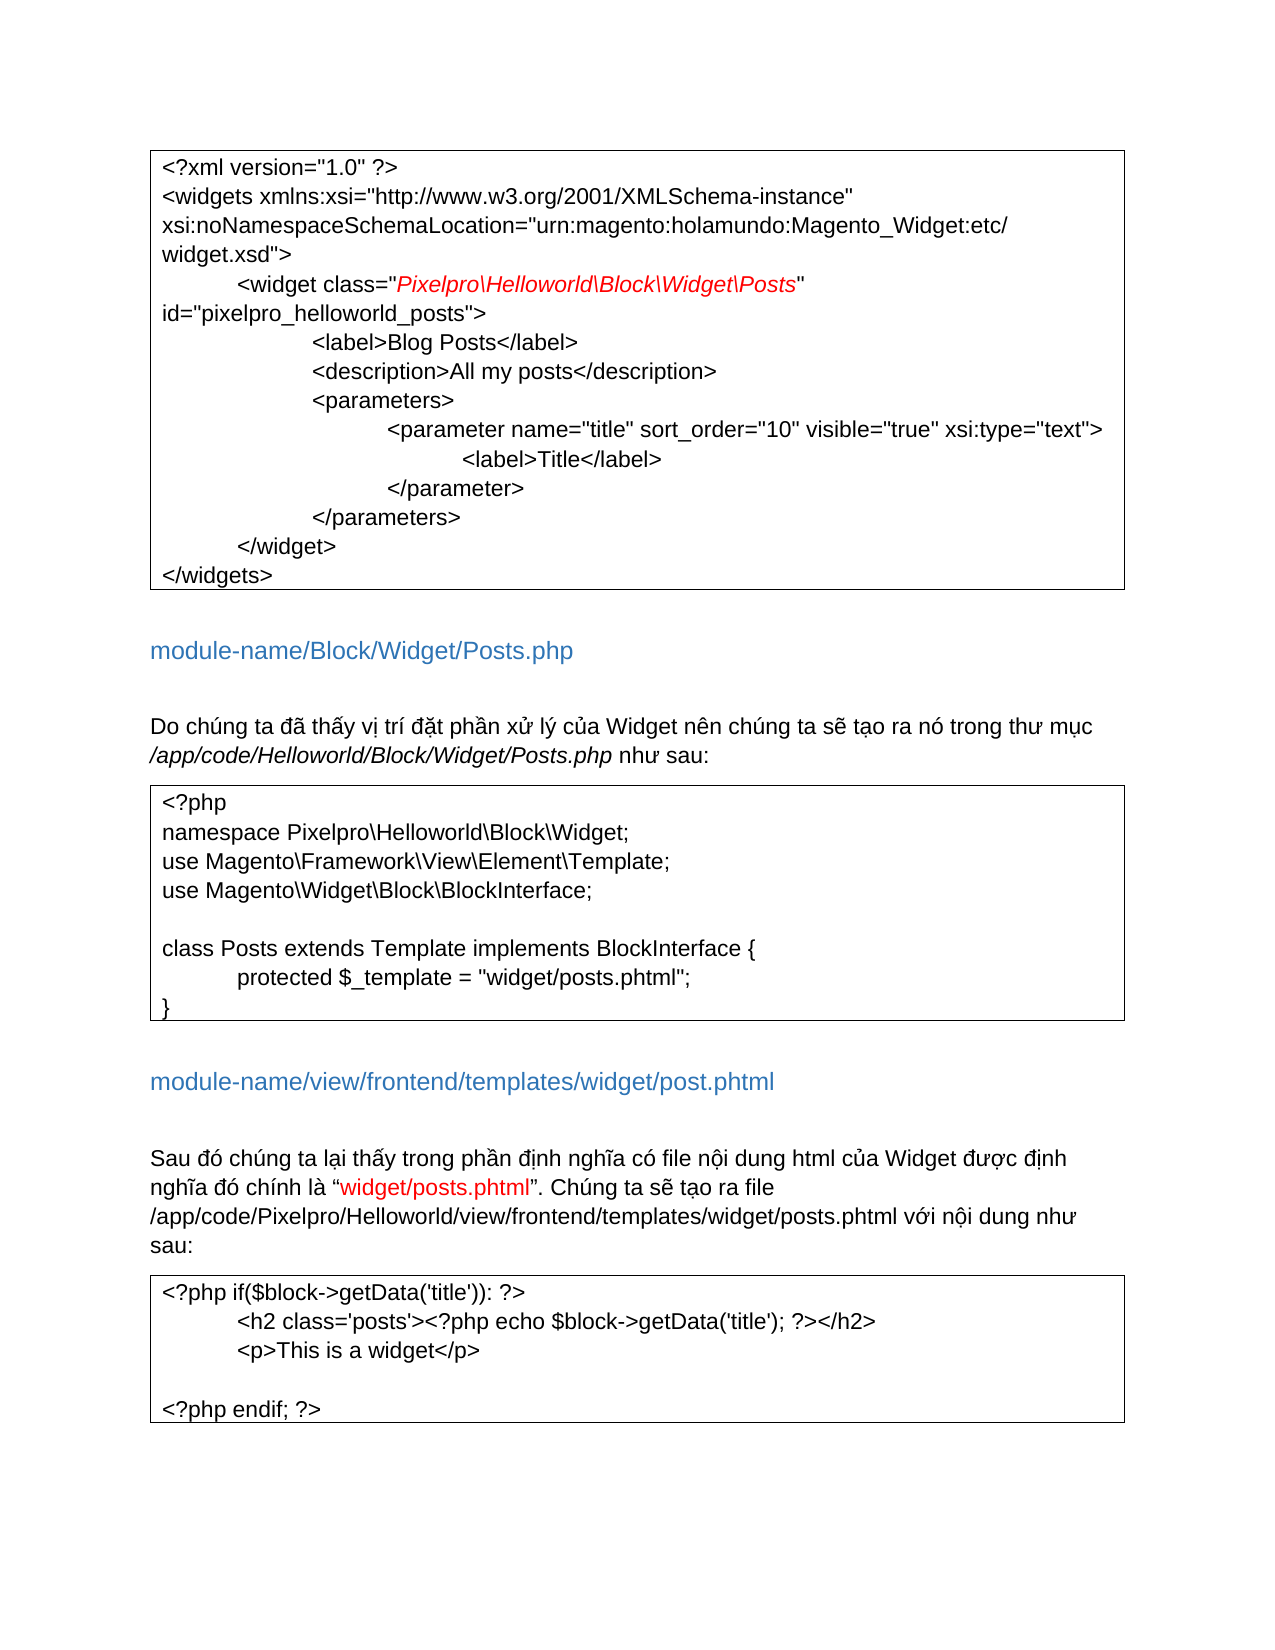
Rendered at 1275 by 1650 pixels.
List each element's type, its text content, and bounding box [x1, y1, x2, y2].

table_header <?xml version="1.0" ?> <widgets xmlns:xsi="http://www.w3.org/2001/XMLSchema-instance" xsi:noNamespaceSchemaLocation="urn:magento:holamundo:Magento_Widget:etc/widget.xsd"> <widget class="Pixelpro\Helloworld\Block\Widget\Posts" id="pixelpro_helloworld_posts"> <label>Blog Posts</label> <description>All my posts</description> <parameters> <parameter name="title" sort_order="10" visible="true" xsi:type="text"> <label>Title</label> </parameter> </parameters> </widget> </widgets> [151, 151, 1124, 588]
subtitle module-name/view/frontend/templates/widget/post.phtml [150, 1067, 1125, 1096]
table_header <?php if($block->getData('title')): ?> <h2 class='posts'><?php echo $block->getData('title'); ?></h2> <p>This is a widget</p> <?php endif; ?> [151, 1276, 1124, 1422]
text Do chúng ta đã thấy vị trí đặt phần xử lý của Widget nên chúng ta sẽ tạo ra nó trong thư mục /app/code/Helloworld/Block/Widget/Posts.php như sau: [150, 710, 1125, 769]
table_header <?php namespace Pixelpro\Helloworld\Block\Widget; use Magento\Framework\View\Element\Template; use Magento\Widget\Block\BlockInterface; class Posts extends Template implements BlockInterface { protected $_template = "widget/posts.phtml"; } [151, 786, 1124, 1020]
subtitle module-name/Block/Widget/Posts.php [150, 635, 1125, 664]
text Sau đó chúng ta lại thấy trong phần định nghĩa có file nội dung html của Widget được định nghĩa đó chính là “widget/posts.phtml”. Chúng ta sẽ tạo ra file /app/code/Pixelpro/Helloworld/view/frontend/templates/widget/posts.phtml với nội dung như sau: [150, 1142, 1125, 1258]
